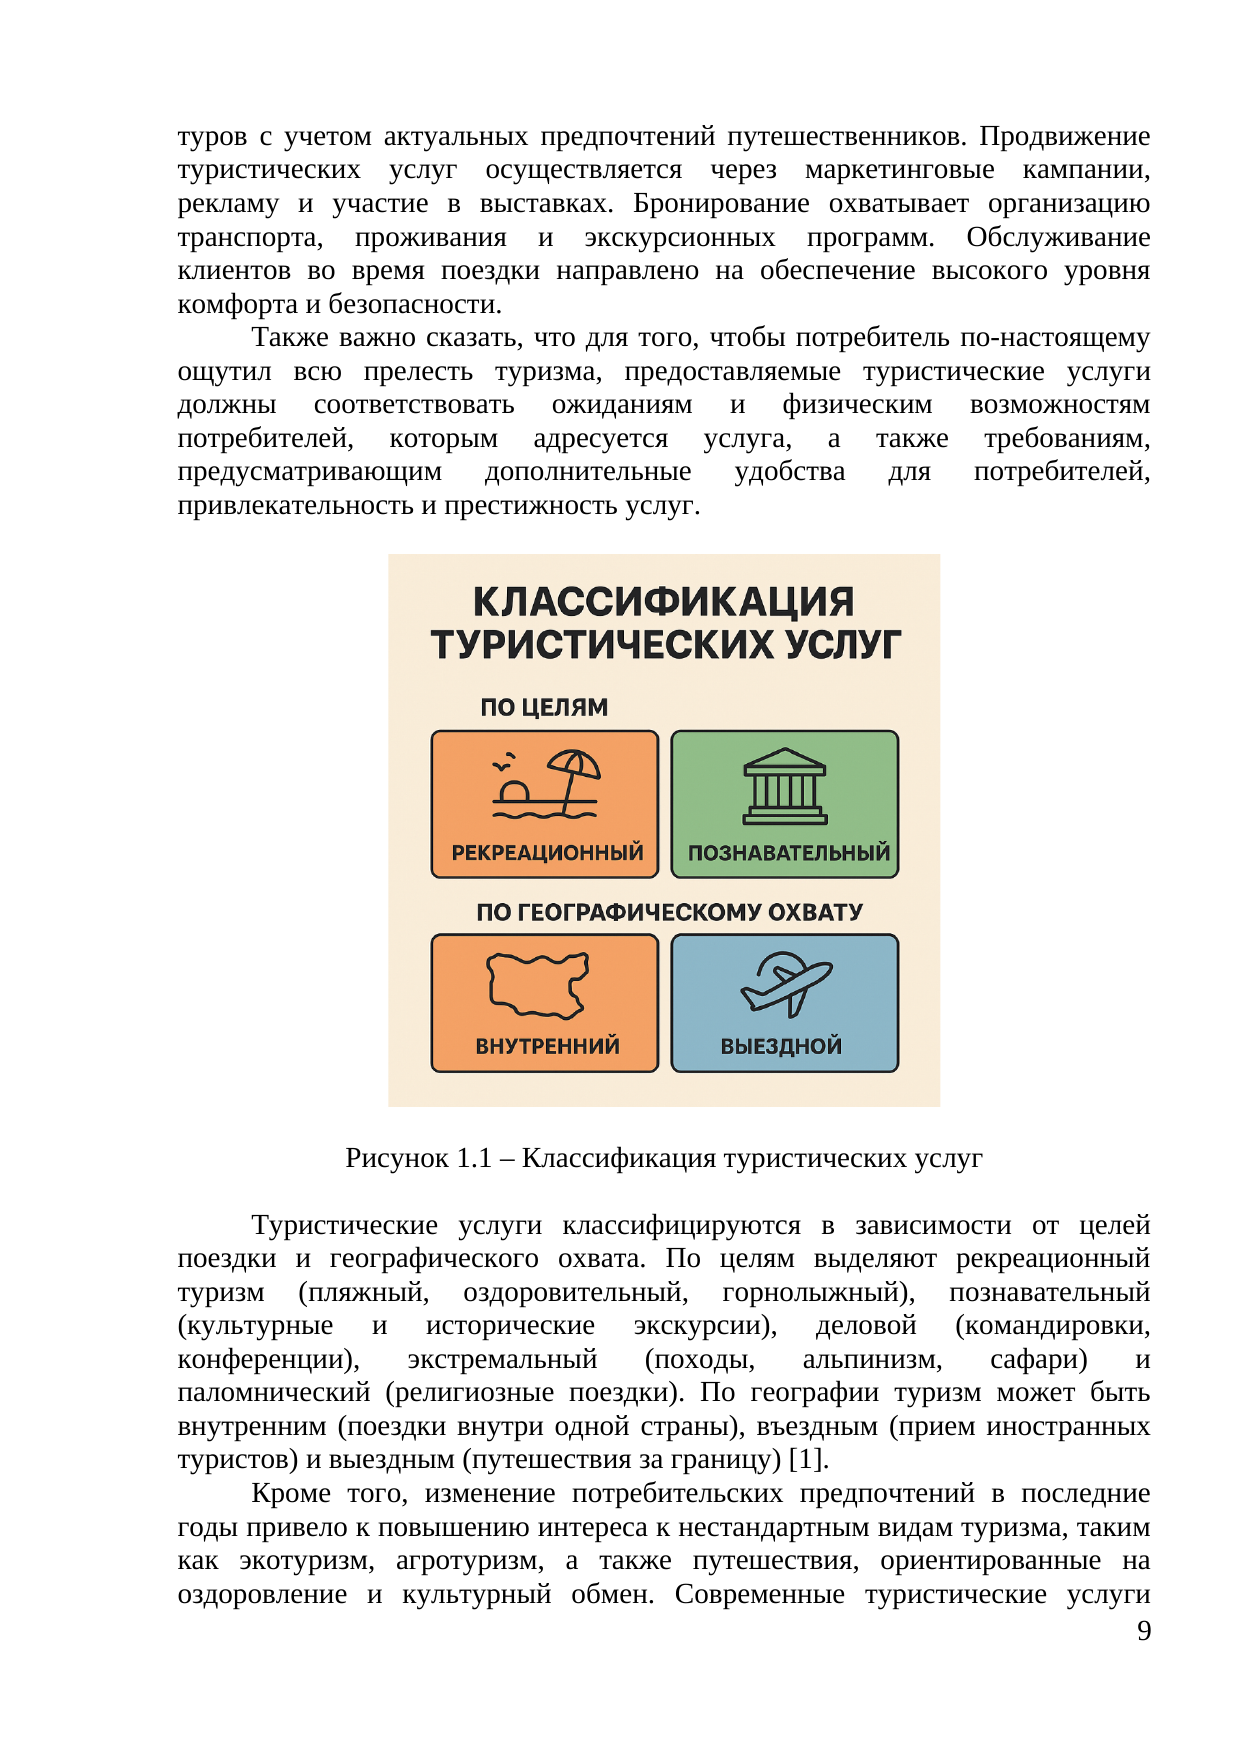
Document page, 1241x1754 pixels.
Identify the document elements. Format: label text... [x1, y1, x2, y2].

text Рисунок 1.1 – Классификация туристических услуг [177, 1140, 1152, 1173]
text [177, 1475, 1152, 1609]
text Также важно сказать, что для того, чтобы потребитель по-настоящему ощутил всю прелесть туризма, предоставляемые туристические услуги должны соответствовать ожиданиям и физическим возможностям потребителей, которым адресуется услуга, а также требованиям, предусматривающим дополнительные удобства для потребителей, привлекательность и престижность услуг. [177, 319, 1152, 521]
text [177, 118, 1152, 319]
picture [388, 554, 941, 1107]
text Туристические услуги классифицируются в зависимости от целей поездки и географического охвата. По целям выделяют рекреационный туризм (пляжный, оздоровительный, горнолыжный), познавательный (культурные и исторические экскурсии), деловой (командировки, конференции), экстремальный (походы, альпинизм, сафари) и паломнический (религиозные поездки). По географии туризм может быть внутренним (поездки внутри одной страны), въездным (прием иностранных туристов) и выездным (путешествия за границу) [1]. [177, 1207, 1152, 1475]
